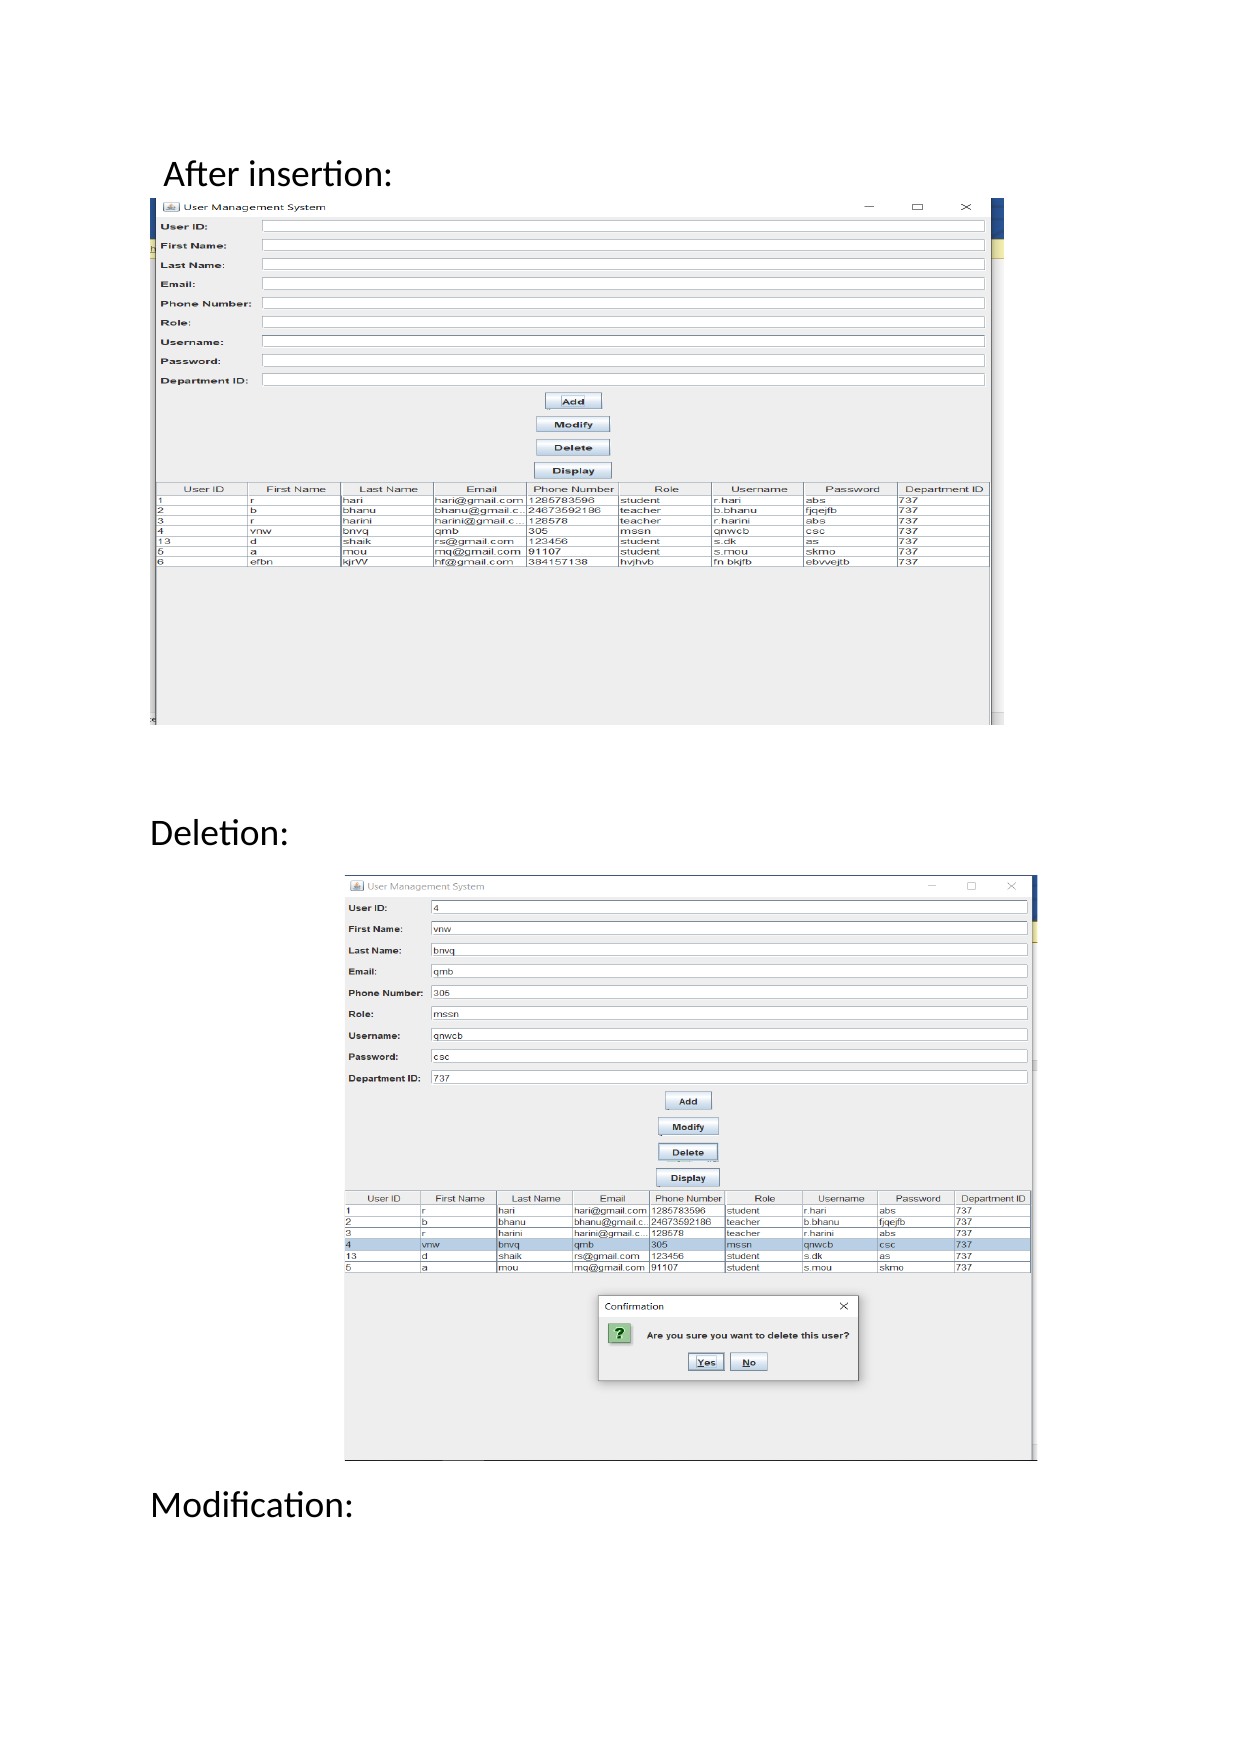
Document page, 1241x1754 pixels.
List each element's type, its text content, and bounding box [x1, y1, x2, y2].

text Modification: [150, 1481, 1090, 1527]
picture [344, 875, 1038, 1461]
text Deletion: [150, 809, 1090, 855]
picture [150, 198, 1004, 725]
